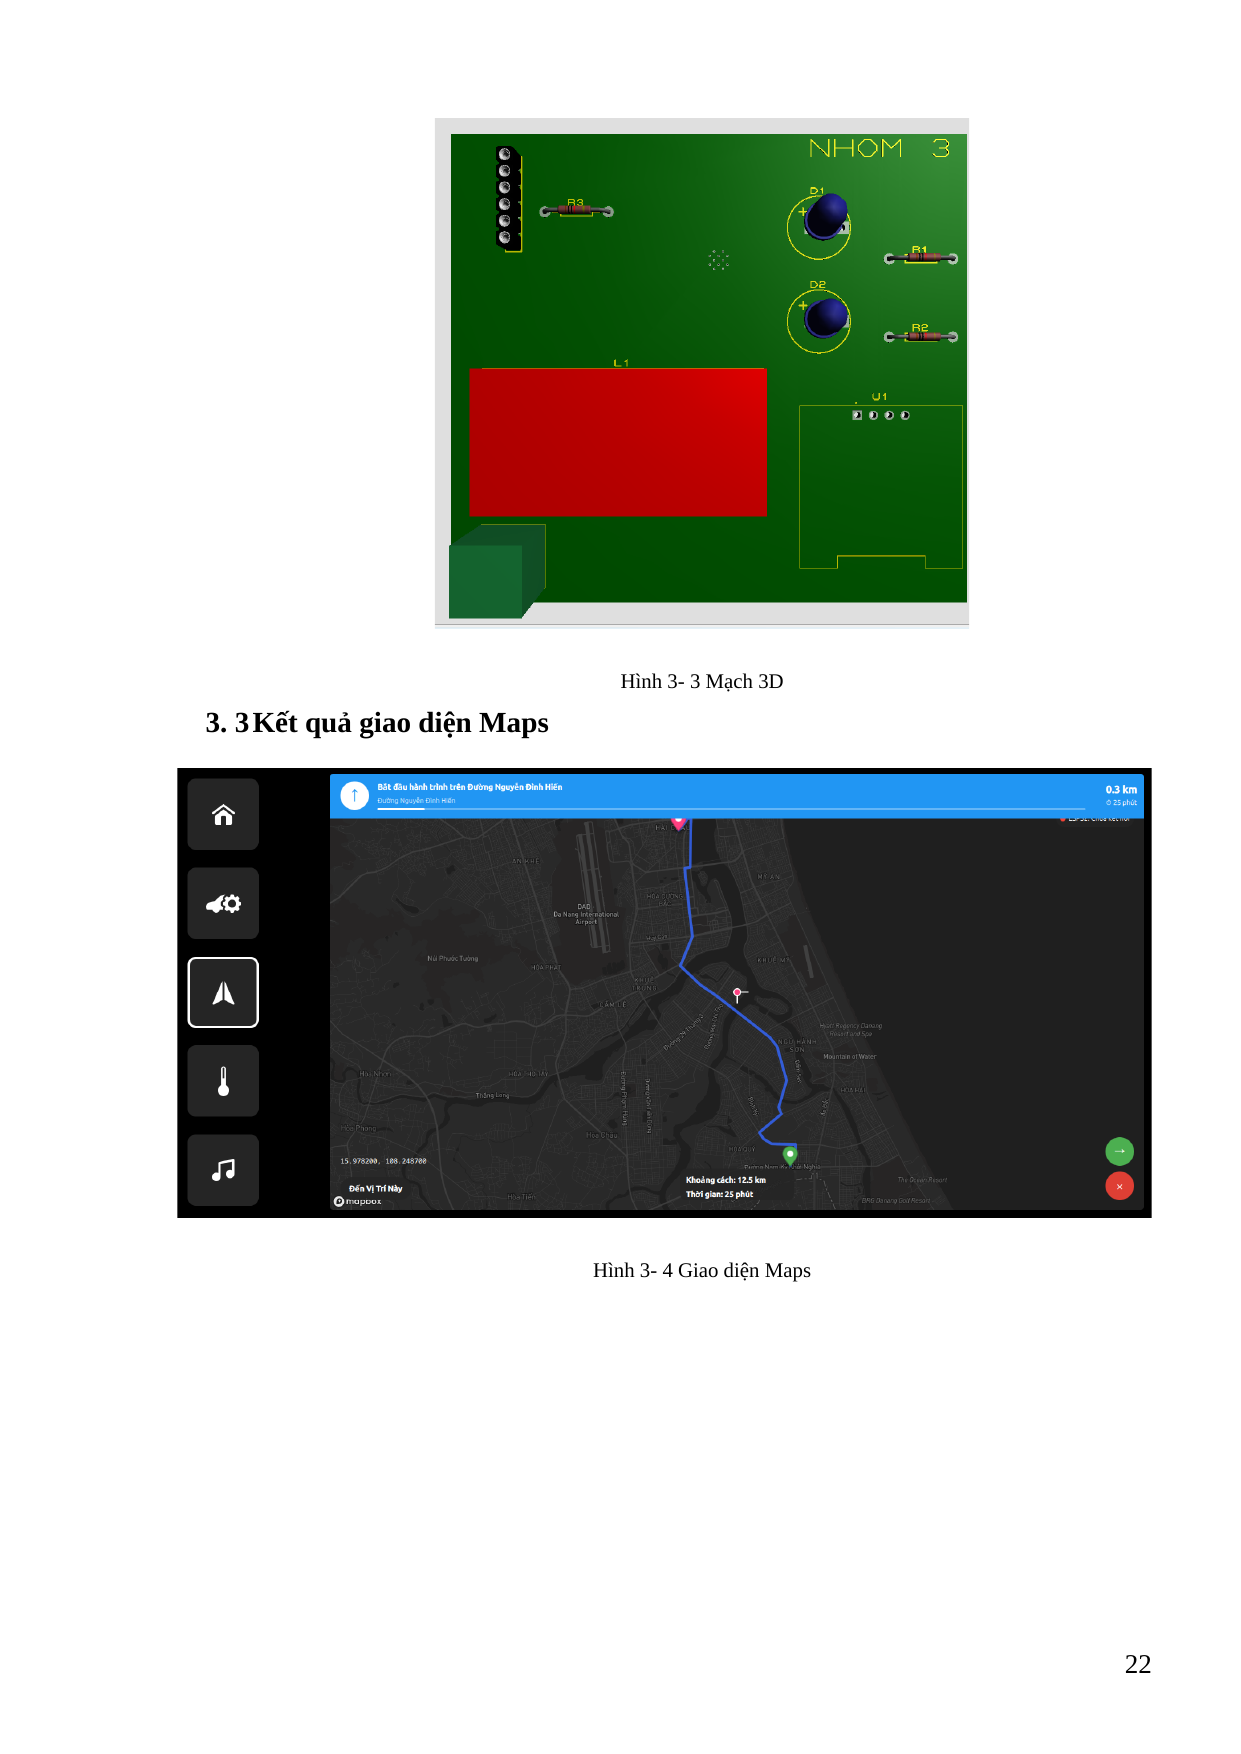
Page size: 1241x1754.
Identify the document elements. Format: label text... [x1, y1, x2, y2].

picture [434, 118, 970, 629]
text Hình 3- 4 Giao diện Maps [177, 1258, 1152, 1282]
picture [177, 768, 1152, 1218]
subtitle Kết quả giao diện Maps [193, 705, 1152, 739]
text Hình 3- 3 Mạch 3D [177, 669, 1152, 693]
